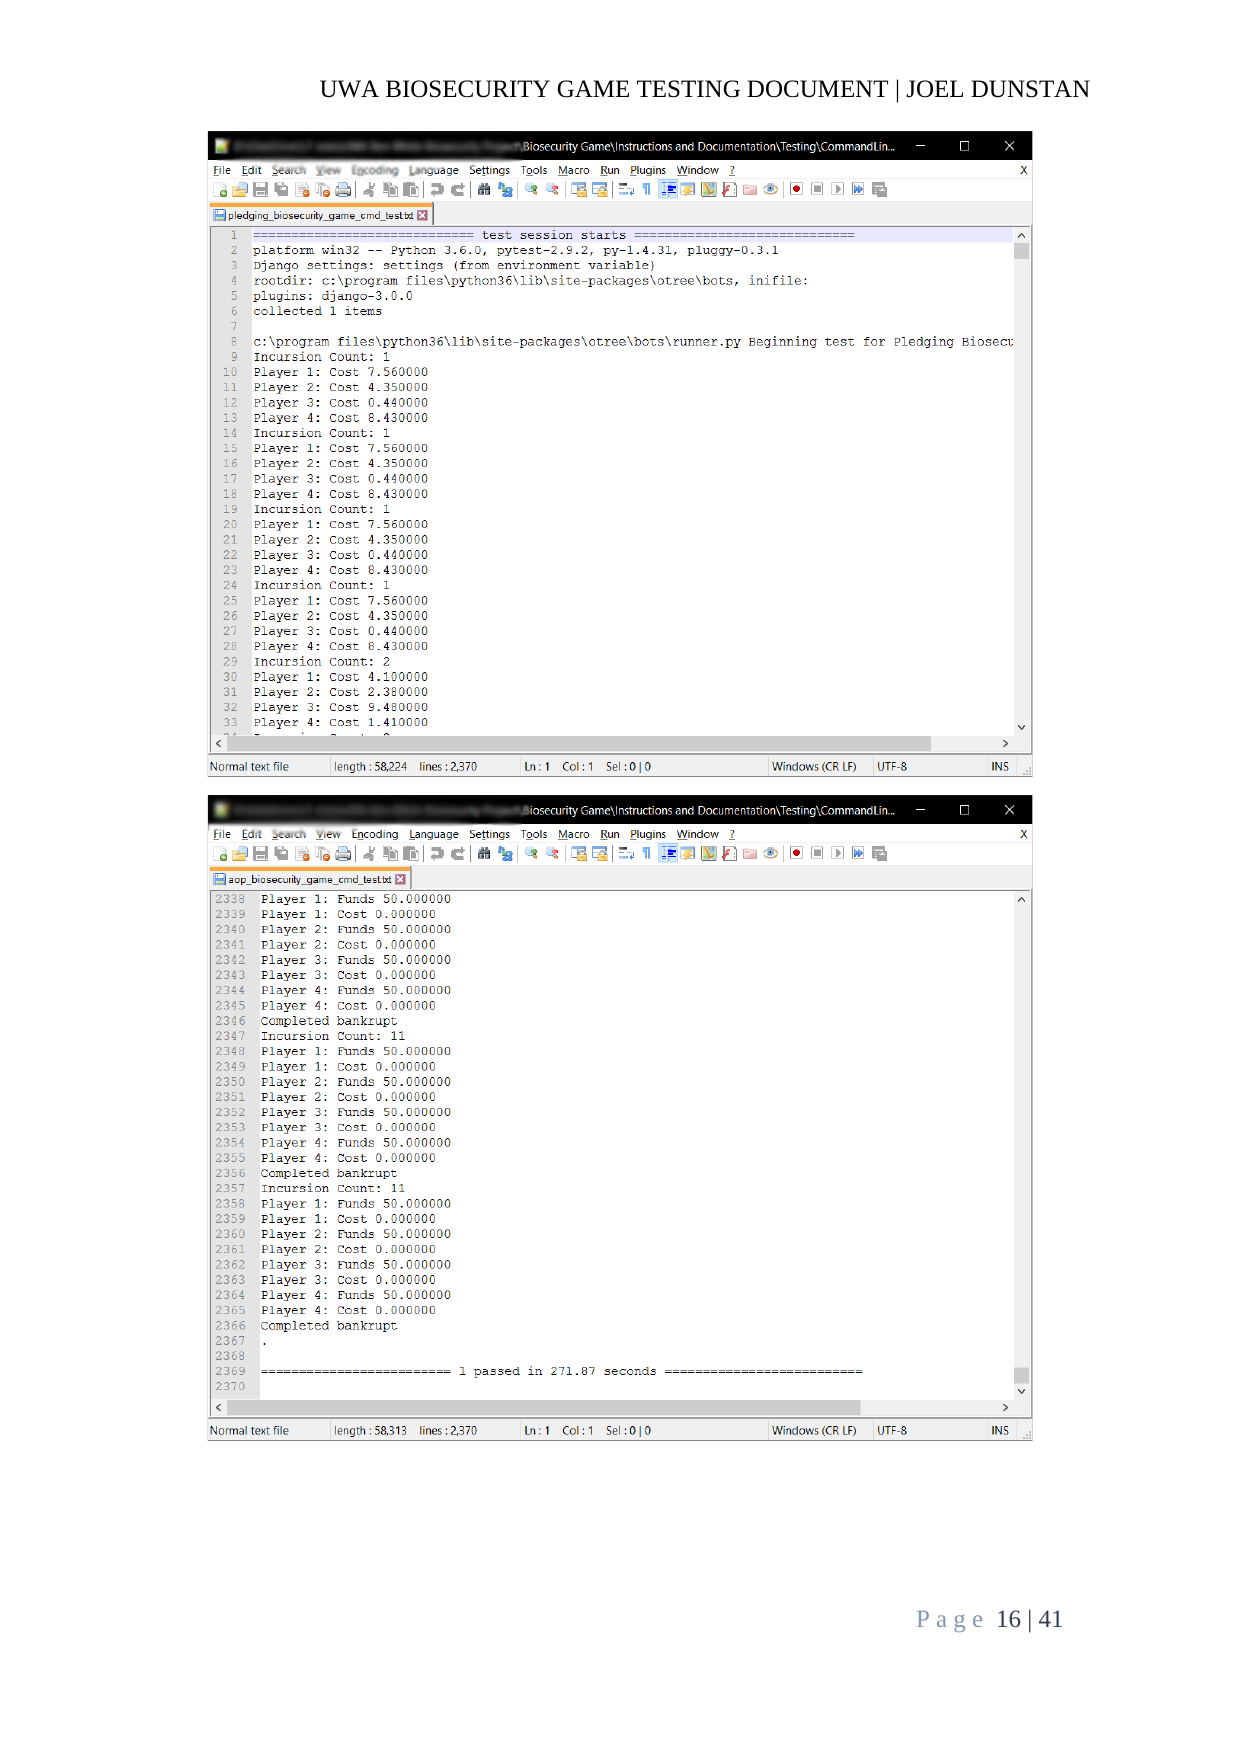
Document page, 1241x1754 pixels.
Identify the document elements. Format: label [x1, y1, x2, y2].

picture [207, 131, 1033, 777]
picture [207, 795, 1033, 1441]
